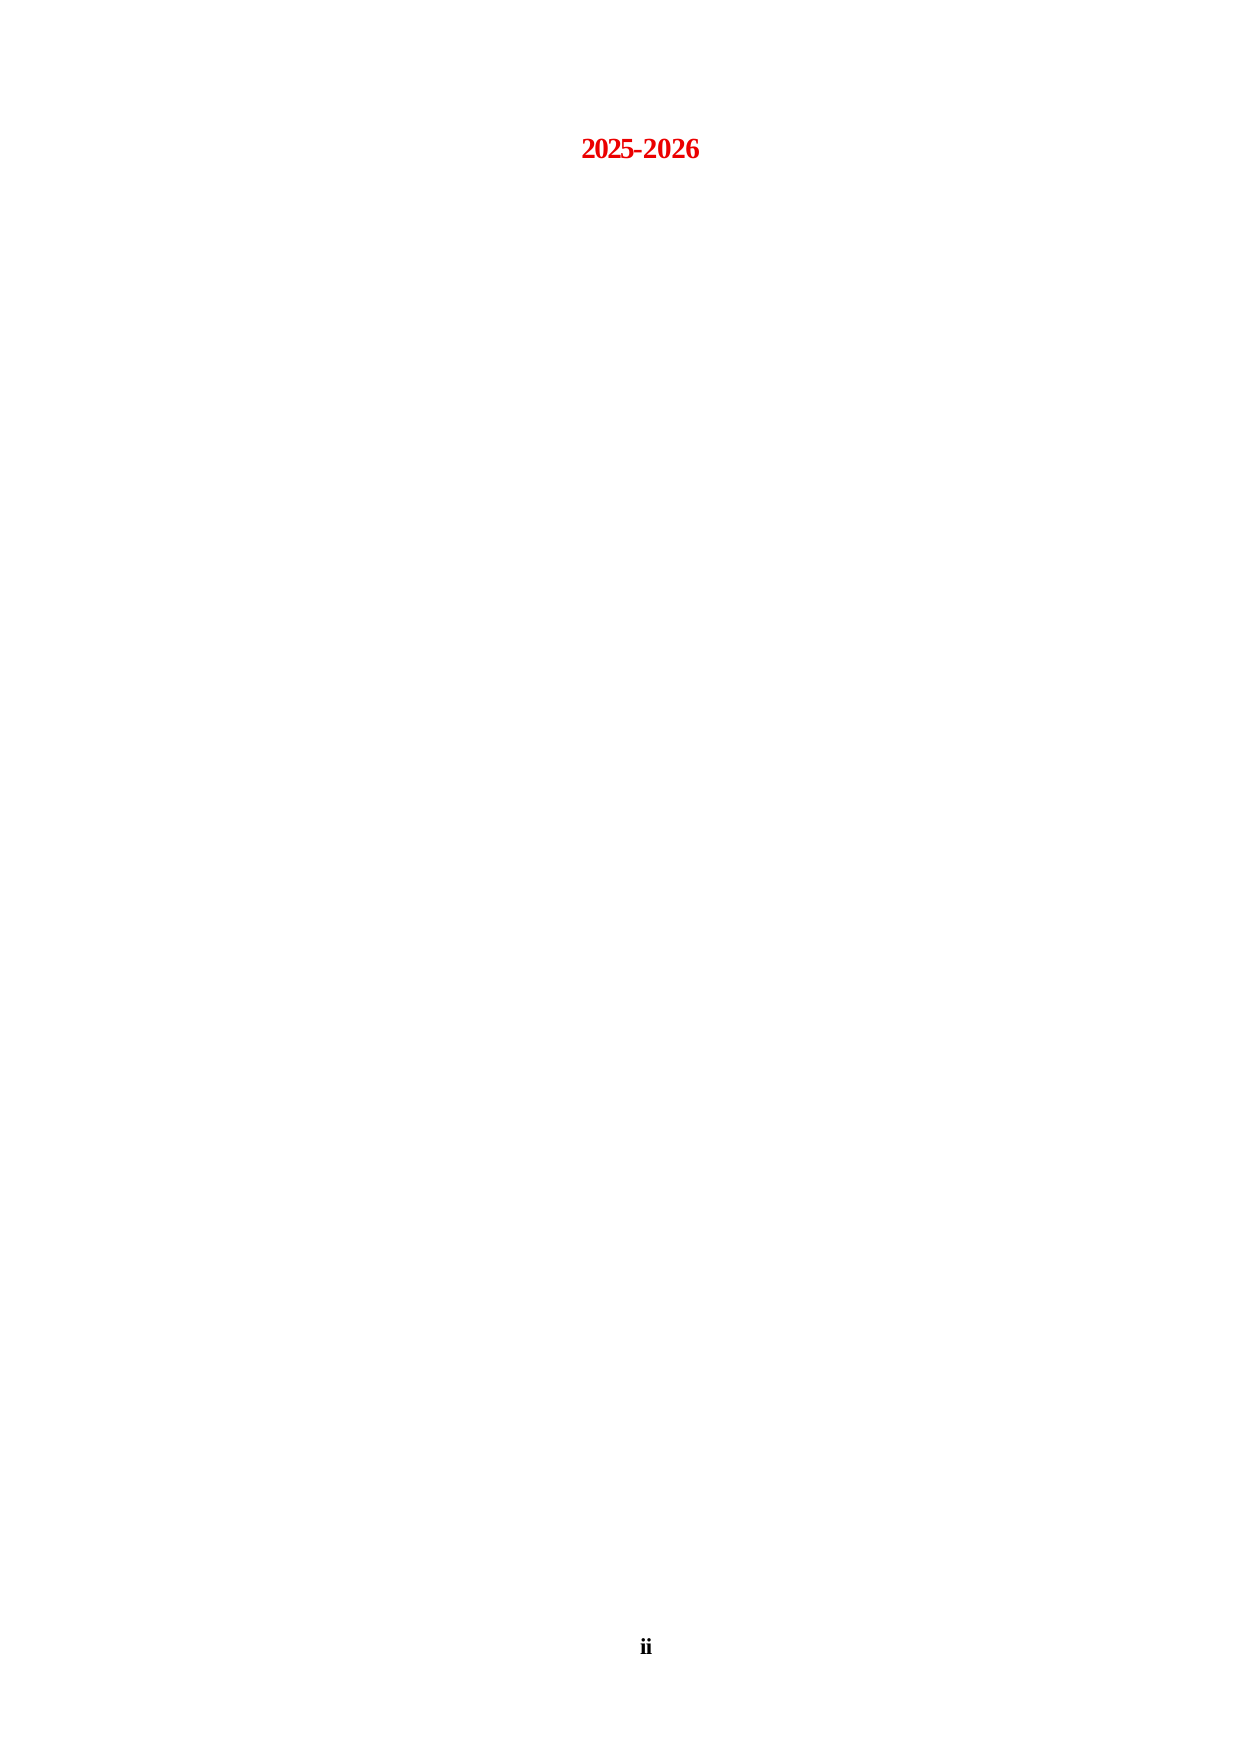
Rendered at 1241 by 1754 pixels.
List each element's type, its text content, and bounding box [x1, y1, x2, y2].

text 2025-2026 [581, 131, 1137, 165]
